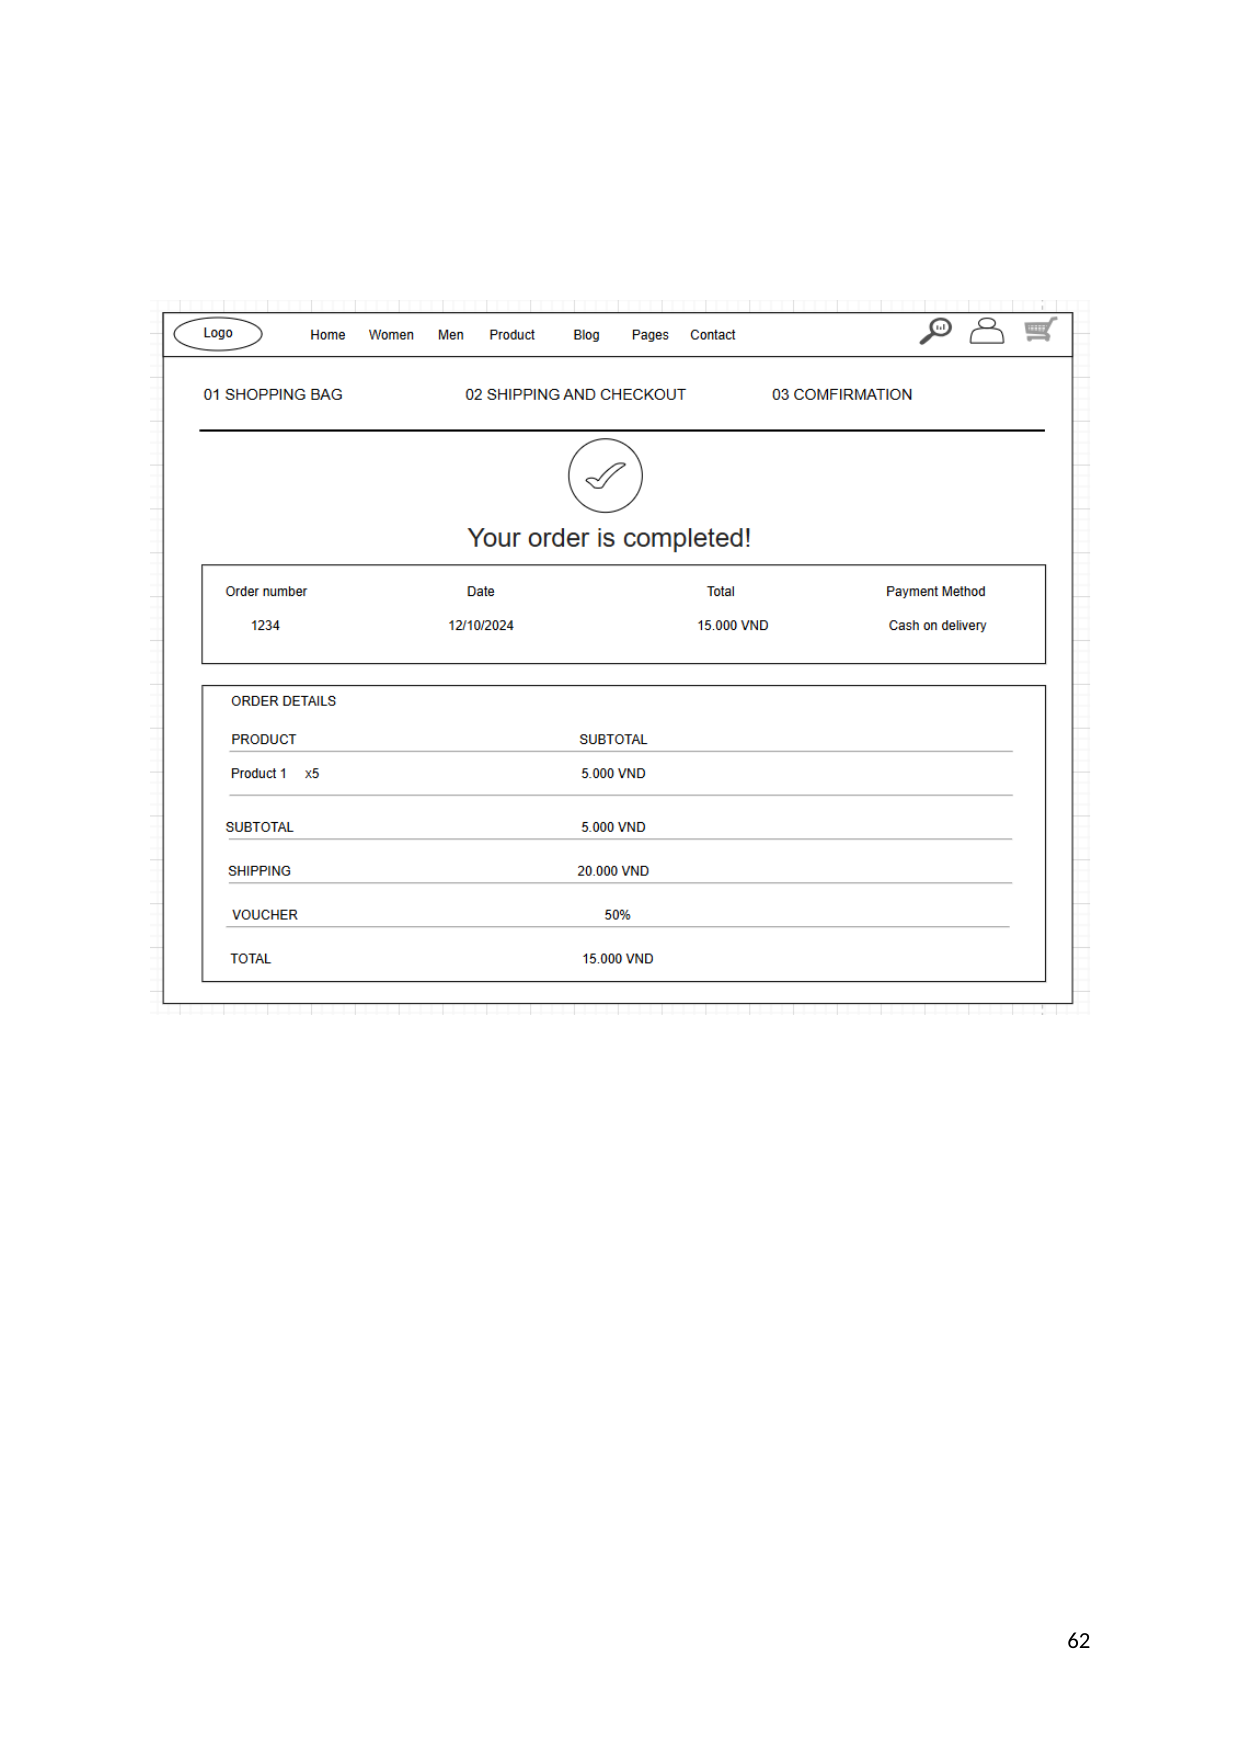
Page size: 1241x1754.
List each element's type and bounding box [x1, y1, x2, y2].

picture [150, 300, 1091, 1015]
